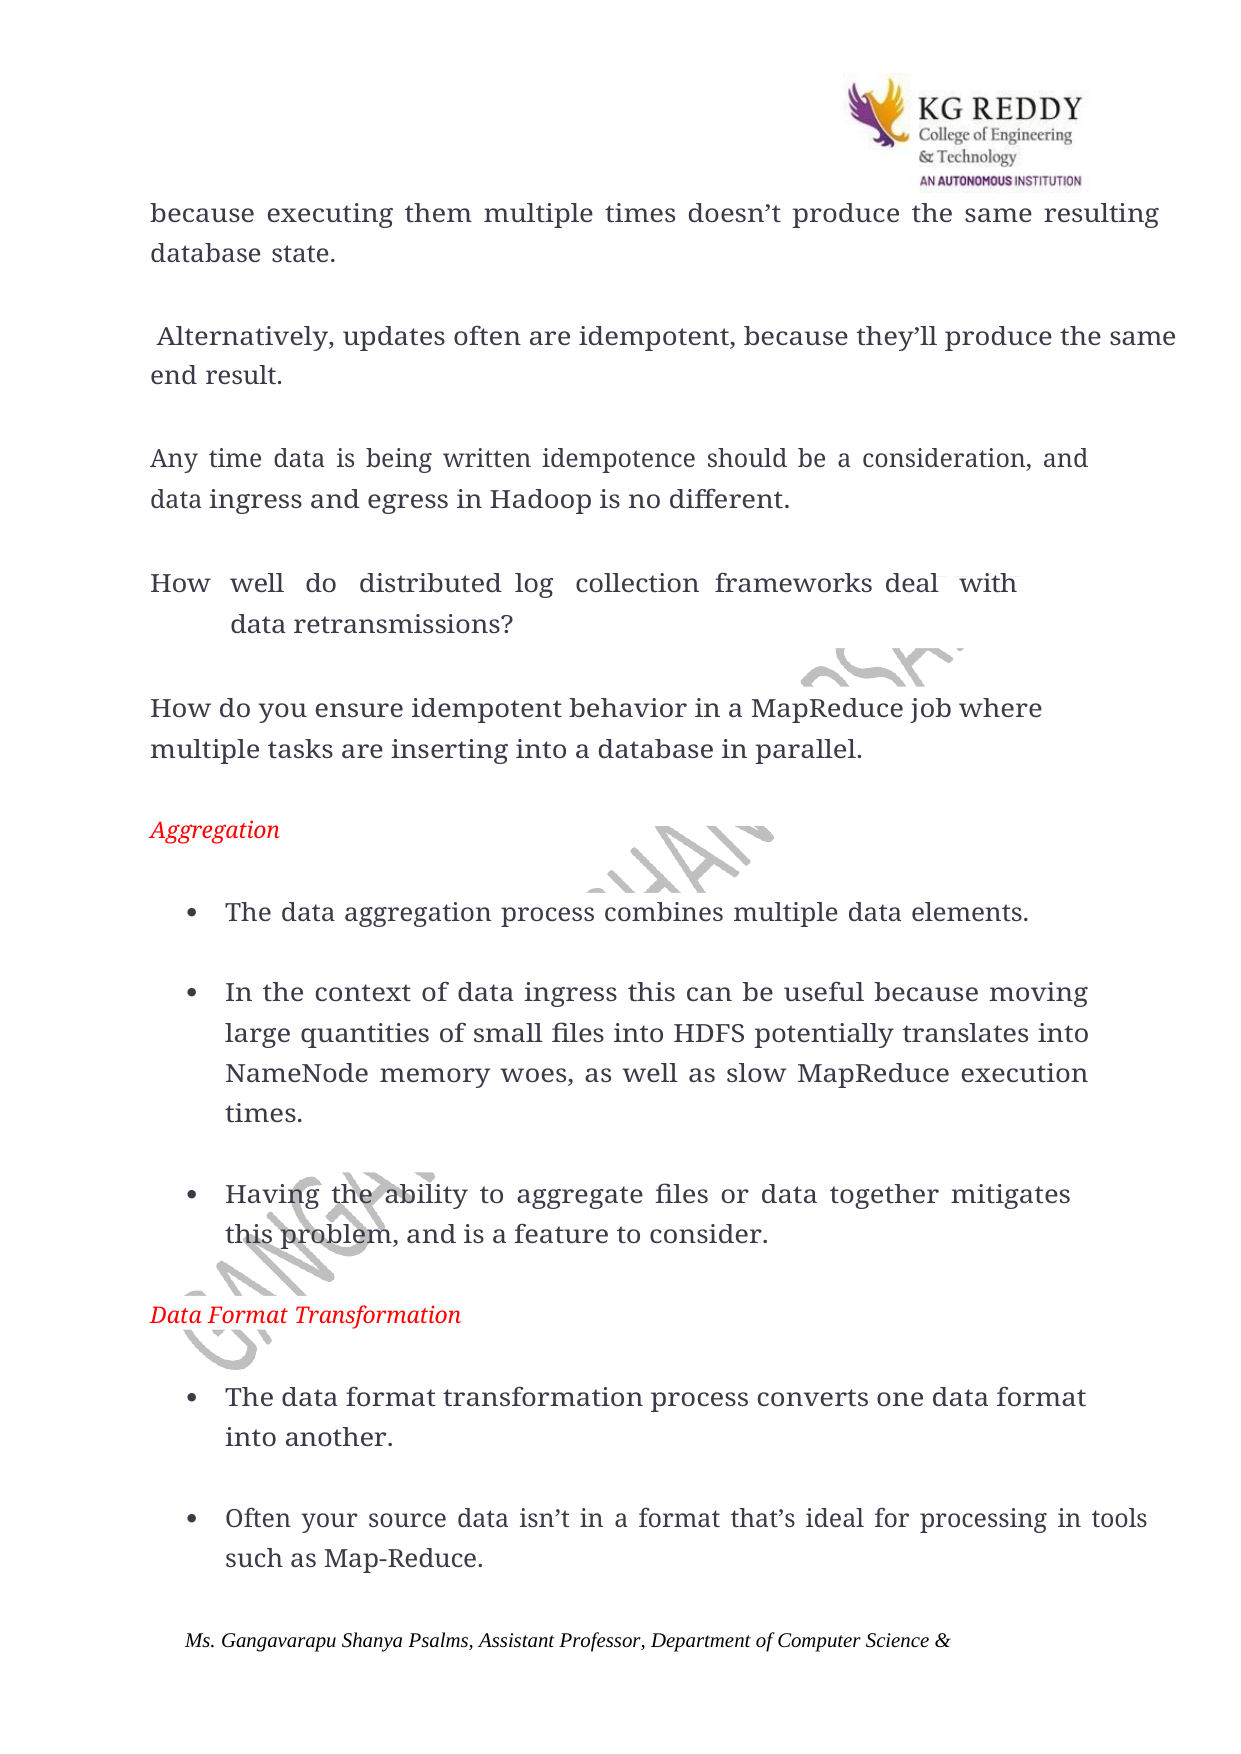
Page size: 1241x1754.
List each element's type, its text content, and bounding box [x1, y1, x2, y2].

text Aggregation [150, 814, 1240, 846]
text such as Map-Reduce. [225, 1540, 1240, 1574]
picture [177, 846, 1051, 1295]
list Often your source data isn’t in a format that’s ideal for processing in tools [187, 1501, 1240, 1535]
list In the context of data ingress this can be useful because moving large quantities of small files into HDFS potentially translates into NameNode memory woes, as well as slow MapReduce execution times. [187, 975, 1090, 1129]
text database state. [150, 235, 1240, 269]
list The data aggregation process combines multiple data elements. [187, 894, 1240, 928]
text Any time data is being written idempotence should be a consideration, and data ingress and egress in Hadoop is no different. [150, 441, 1091, 516]
picture [177, 1331, 1051, 1370]
list The data format transformation process converts one data format into another. [187, 1380, 1090, 1453]
text Alternatively, updates often are idempotent, because they’ll produce the same [156, 318, 1240, 352]
picture [843, 73, 1089, 194]
text Data Format Transformation [150, 1299, 1240, 1331]
text because executing them multiple times doesn’t produce the same resulting [150, 196, 1240, 229]
list Having the ability to aggregate files or data together mitigates this problem, and is a feature to consider. [187, 1177, 1090, 1251]
text How do you ensure idempotent behavior in a MapReduce job where multiple tasks are inserting into a database in parallel. [150, 690, 1091, 765]
picture [177, 649, 1051, 686]
text How well do distributed log collection frameworks deal with data retransmissions? [150, 565, 1090, 641]
text end result. [150, 358, 1240, 392]
